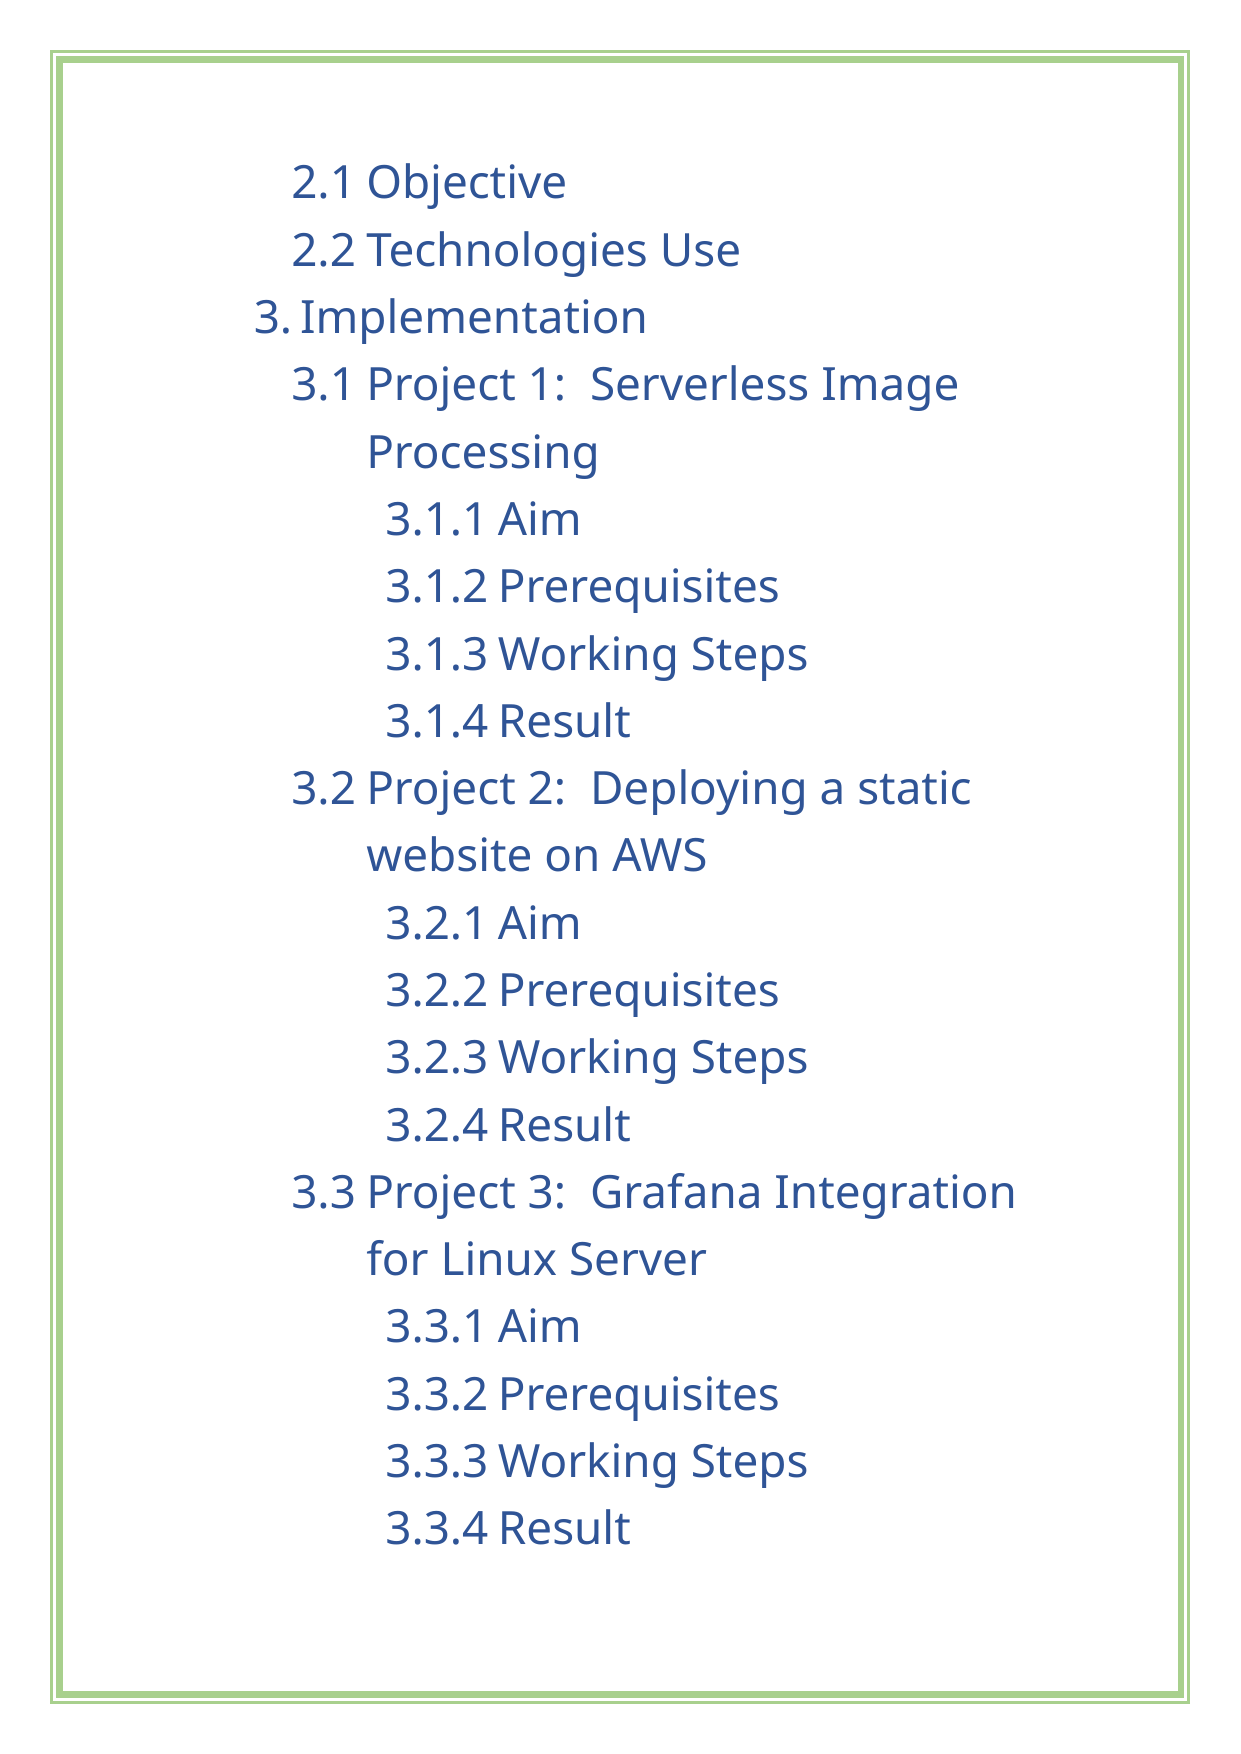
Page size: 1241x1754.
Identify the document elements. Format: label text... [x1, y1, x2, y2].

list Objective [291, 150, 1090, 212]
list Aim [385, 890, 1090, 953]
list Result [385, 1496, 1090, 1558]
list Prerequisites [385, 1361, 1090, 1424]
list Working Steps [385, 1428, 1090, 1491]
list Working Steps [385, 1025, 1090, 1087]
list Prerequisites [385, 554, 1090, 616]
list Project 3: Grafana Integration for Linux Server [291, 1159, 1090, 1289]
list Result [385, 688, 1090, 751]
list Working Steps [385, 621, 1090, 683]
list Aim [385, 1294, 1090, 1356]
list Project 2: Deploying a static website on AWS [291, 756, 1090, 885]
list Aim [385, 486, 1090, 549]
list Technologies Use [291, 217, 1090, 280]
list Result [385, 1092, 1090, 1154]
list Implementation [253, 284, 1090, 347]
list Prerequisites [385, 957, 1090, 1020]
list Project 1: Serverless Image Processing [291, 352, 1090, 482]
